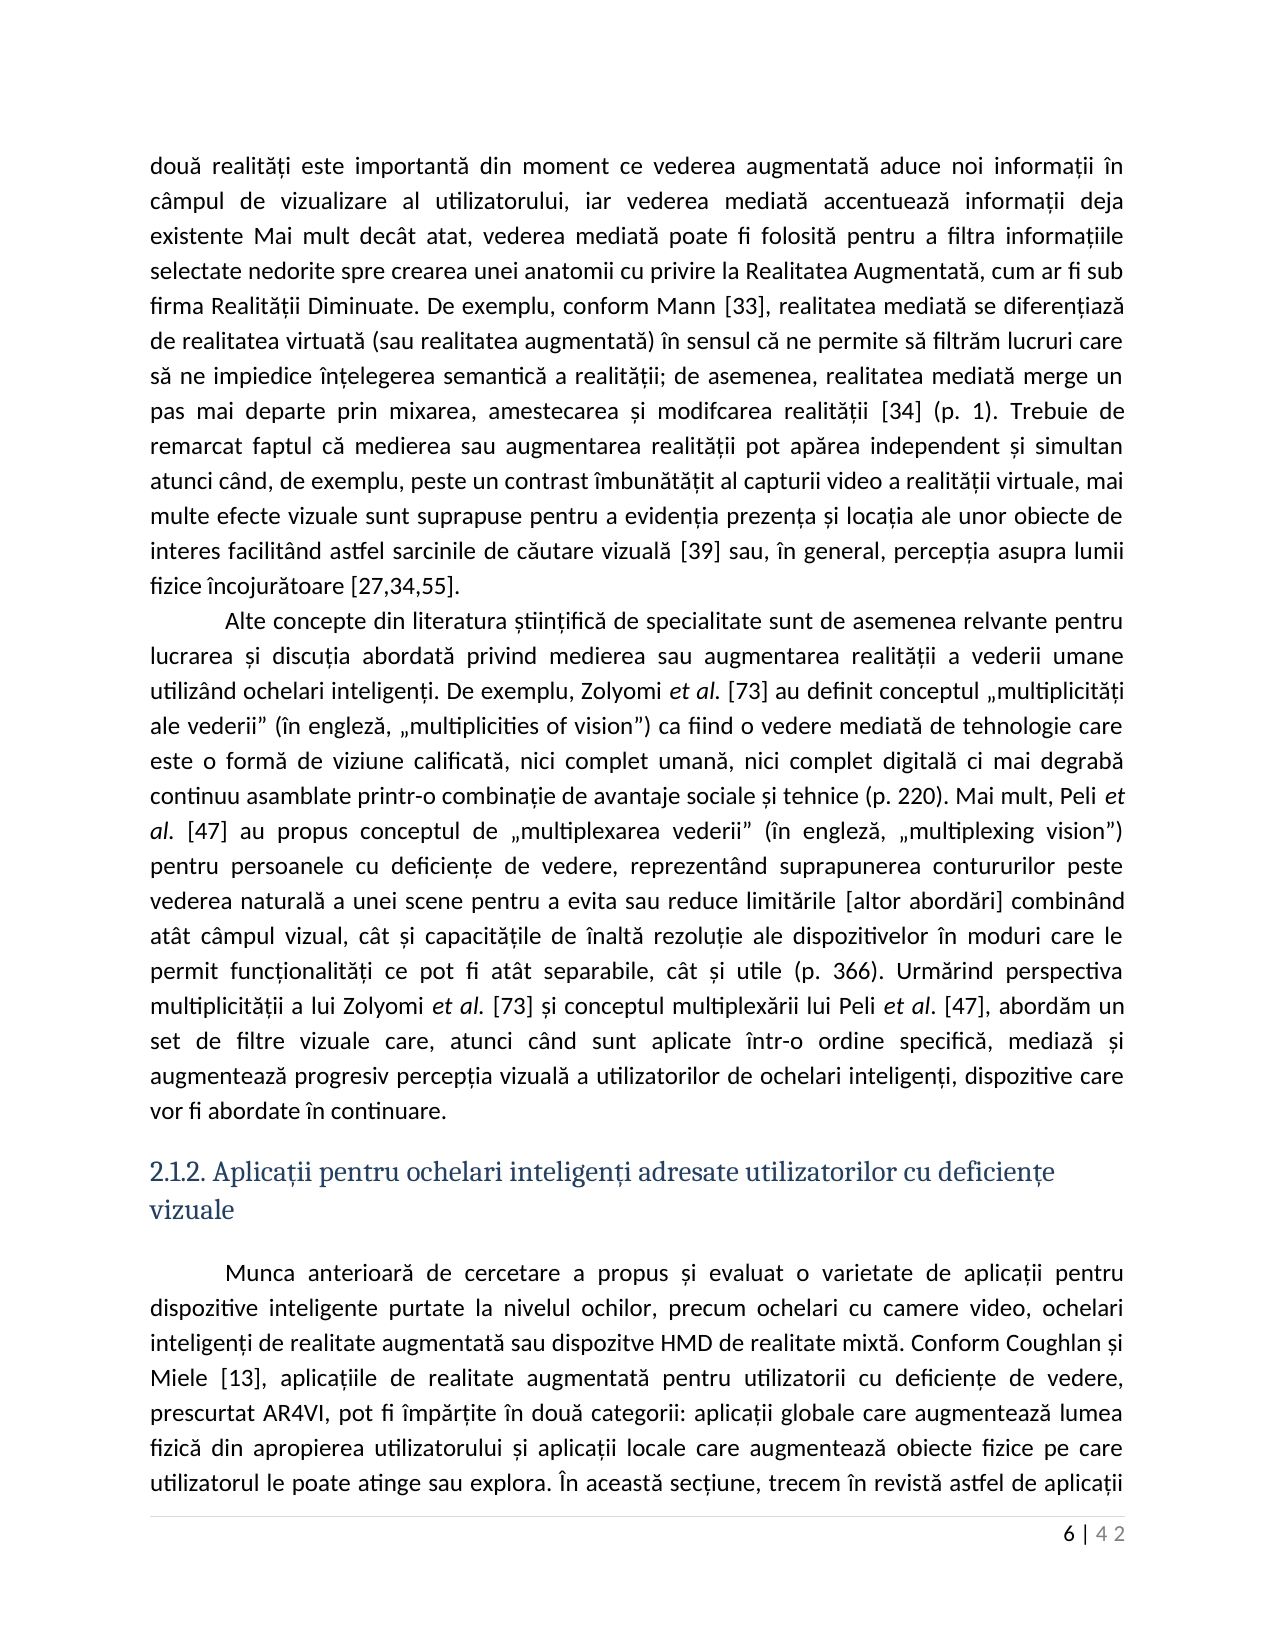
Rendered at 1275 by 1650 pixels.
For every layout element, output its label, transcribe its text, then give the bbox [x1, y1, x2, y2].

text Alte concepte din literatura științifică de specialitate sunt de asemenea relvante pentru lucrarea și discuția abordată privind medierea sau augmentarea realității a vederii umane utilizând ochelari inteligenți. De exemplu, Zolyomi et al. [73] au definit conceptul „multiplicități ale vederii” (în engleză, „multiplicities of vision”) ca fiind o vedere mediată de tehnologie care este o formă de viziune calificată, nici complet umană, nici complet digitală ci mai degrabă continuu asamblate printr-o combinație de avantaje sociale și tehnice (p. 220). Mai mult, Peli et al. [47] au propus conceptul de „multiplexarea vederii” (în engleză, „multiplexing vision”) pentru persoanele cu deficiențe de vedere, reprezentând suprapunerea contururilor peste vederea naturală a unei scene pentru a evita sau reduce limitările [altor abordări] combinând atât câmpul vizual, cât și capacitățile de înaltă rezoluție ale dispozitivelor în moduri care le permit funcționalități ce pot fi atât separabile, cât și utile (p. 366). Urmărind perspectiva multiplicității a lui Zolyomi et al. [73] și conceptul multiplexării lui Peli et al. [47], abordăm un set de filtre vizuale care, atunci când sunt aplicate într-o ordine specifică, mediază și augmentează progresiv percepția vizuală a utilizatorilor de ochelari inteligenți, dispozitive care vor fi abordate în continuare. [150, 605, 1125, 1126]
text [150, 150, 1125, 601]
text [150, 1257, 1125, 1498]
subtitle 2.1.2. Aplicații pentru ochelari inteligenți adresate utilizatorilor cu deficiențe vizuale [150, 1155, 1125, 1227]
